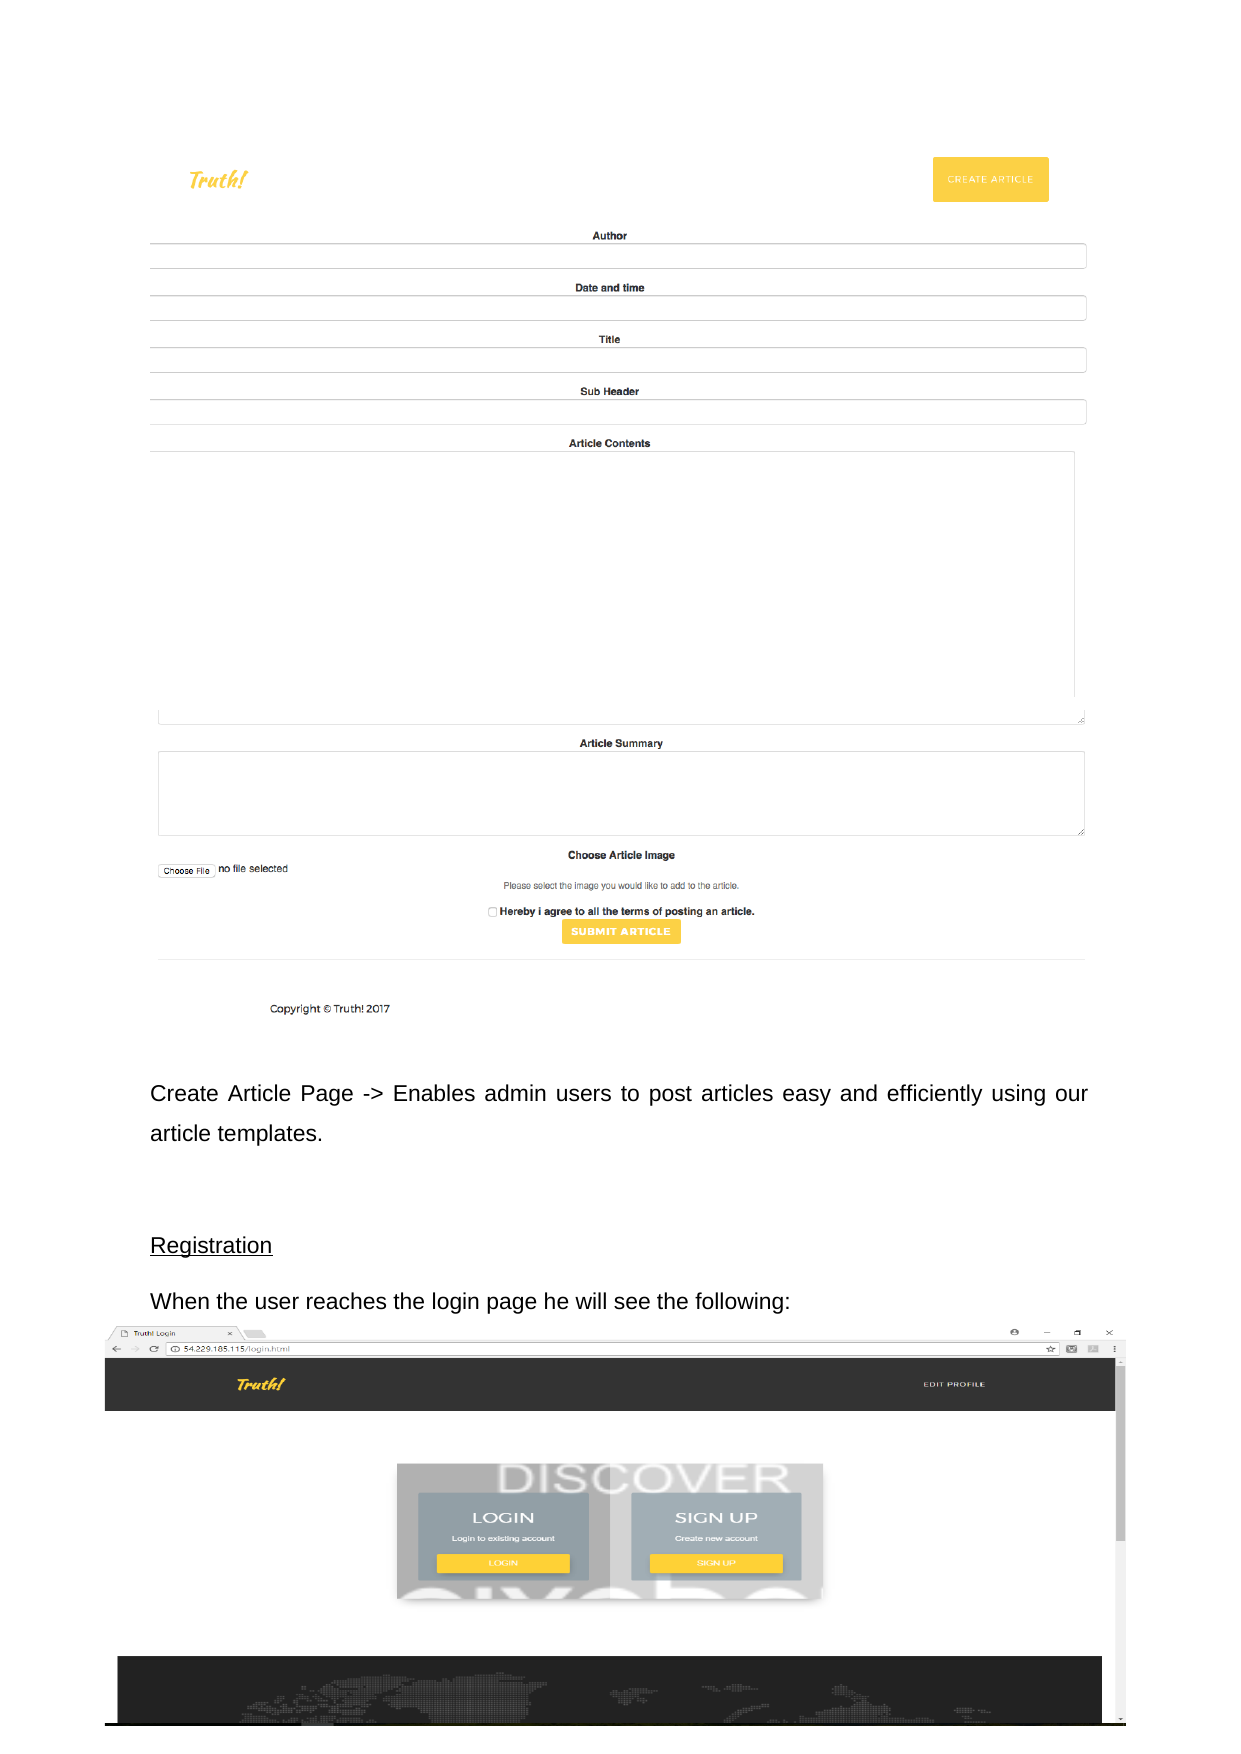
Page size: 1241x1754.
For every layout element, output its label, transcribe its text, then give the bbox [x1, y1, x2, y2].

text When the user reaches the login page he will see the following: [150, 1288, 1090, 1314]
text Create Article Page -> Enables admin users to post articles easy and efficiently using our article templates. [150, 1080, 1090, 1146]
picture [104, 1326, 1126, 1726]
text Registration [150, 1232, 1090, 1258]
picture [150, 710, 1090, 1051]
picture [150, 150, 1090, 697]
